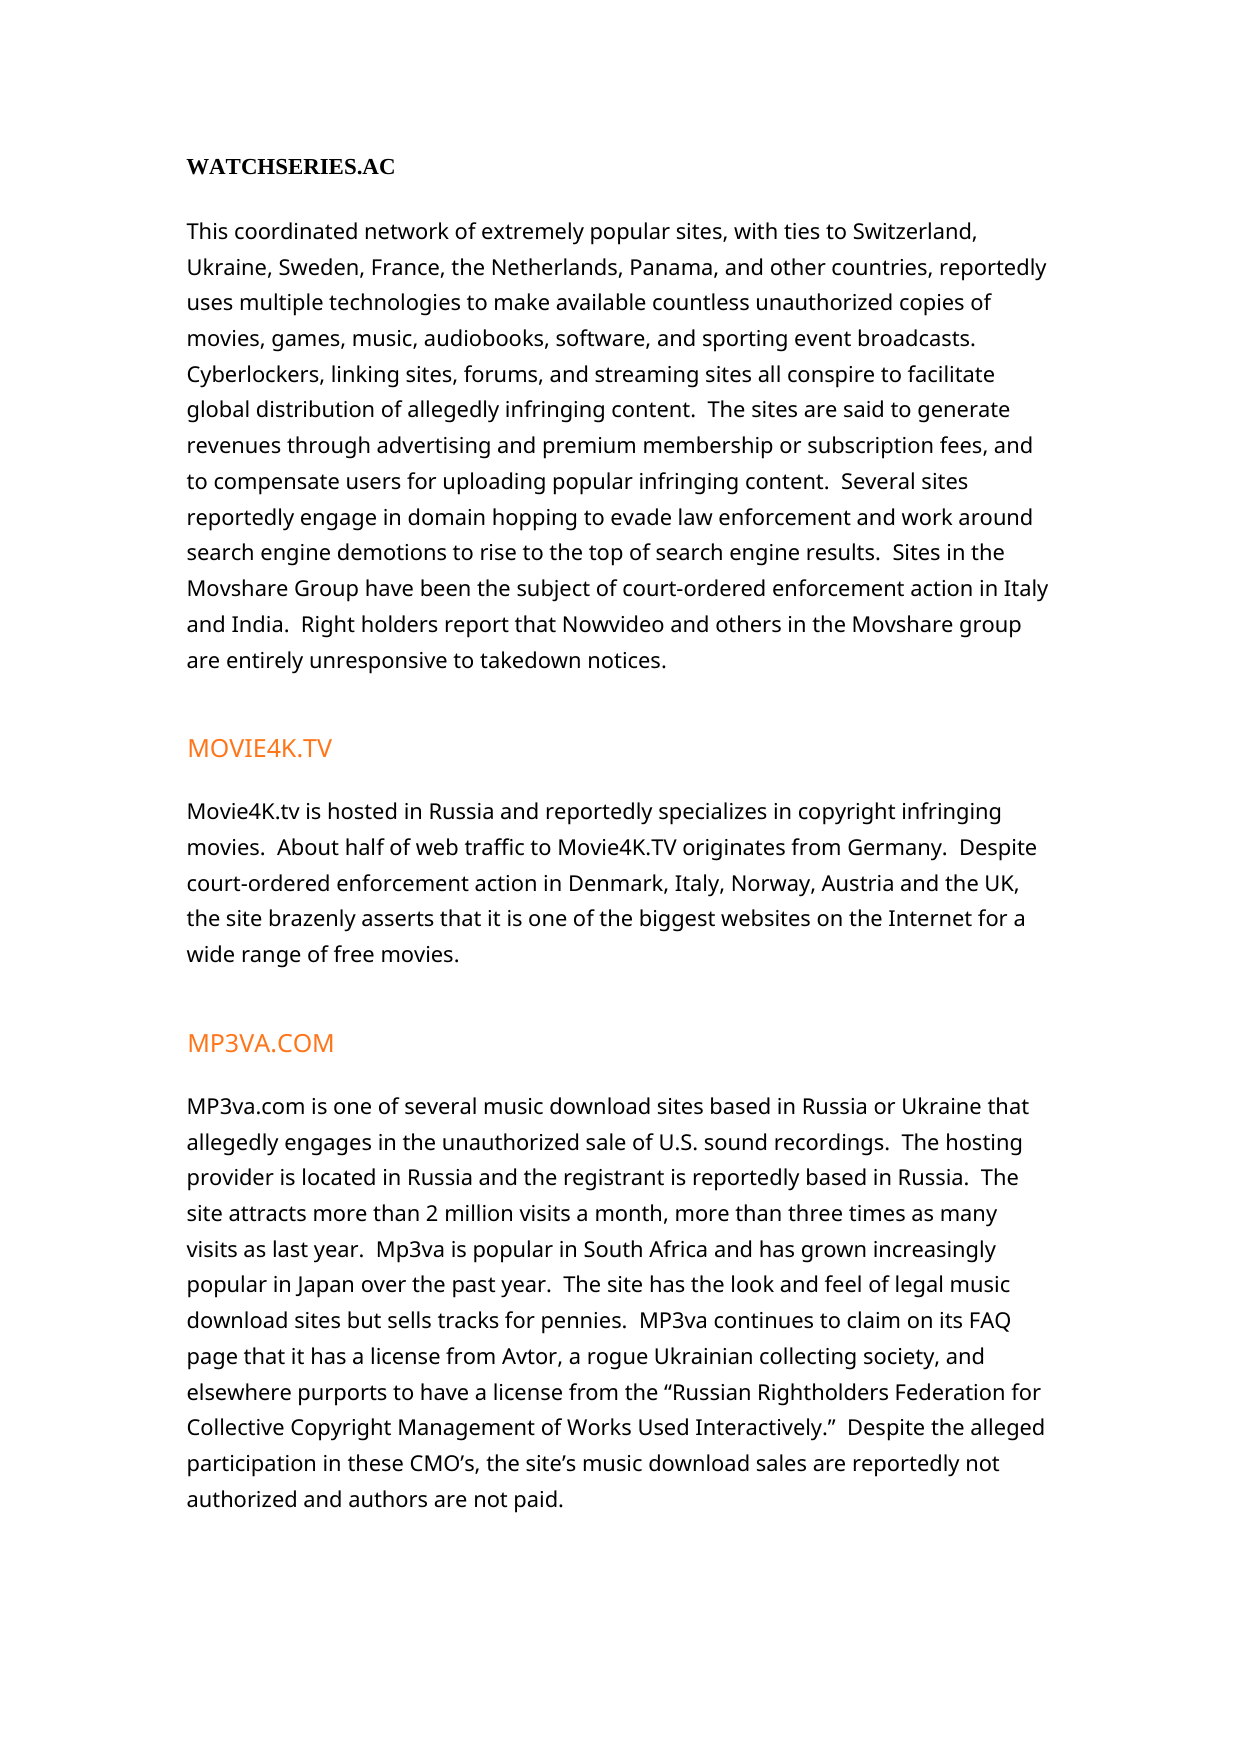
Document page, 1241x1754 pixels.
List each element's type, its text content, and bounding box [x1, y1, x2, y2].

text Movie4K.tv is hosted in Russia and reportedly specializes in copyright infringing movies. About half of web traffic to Movie4K.TV originates from Germany. Despite court-ordered enforcement action in Denmark, Italy, Norway, Austria and the UK, the site brazenly asserts that it is one of the biggest websites on the Internet for a wide range of free movies. [186, 795, 1053, 970]
text This coordinated network of extremely popular sites, with ties to Switzerland, Ukraine, Sweden, France, the Netherlands, Panama, and other countries, reportedly uses multiple technologies to make available countless unauthorized copies of movies, games, music, audiobooks, software, and sporting event broadcasts. Cyberlockers, linking sites, forums, and streaming sites all conspire to facilitate global distribution of allegedly infringing content. The sites are said to generate revenues through advertising and premium membership or subscription fees, and to compensate users for uploading popular infringing content. Several sites reportedly engage in domain hopping to evade law enforcement and work around search engine demotions to rise to the top of search engine results. Sites in the Movshare Group have been the subject of court-ordered enforcement action in Italy and India. Right holders report that Nowvideo and others in the Movshare group are entirely unresponsive to takedown notices. [186, 214, 1053, 676]
text MP3va.com is one of several music download sites based in Russia or Ukraine that allegedly engages in the unauthorized sale of U.S. sound recordings. The hosting provider is located in Russia and the registrant is reportedly based in Russia. The site attracts more than 2 million visits a month, more than three times as many visits as last year. Mp3va is popular in South Africa and has grown increasingly popular in Japan over the past year. The site has the look and feel of legal music download sites but sells tracks for pennies. MP3va continues to claim on its FAQ page that it has a license from Avtor, a rogue Ukrainian collecting society, and elsewhere purports to have a license from the “Russian Rightholders Federation for Collective Copyright Management of Works Used Interactively.” Despite the alleged participation in these CMO’s, the site’s music download sales are reportedly not authorized and authors are not paid. [186, 1089, 1053, 1515]
subtitle MOVIE4K.TV [187, 716, 1053, 781]
text WATCHSERIES.AC [186, 150, 1053, 182]
subtitle MP3VA.COM [187, 1010, 1053, 1075]
